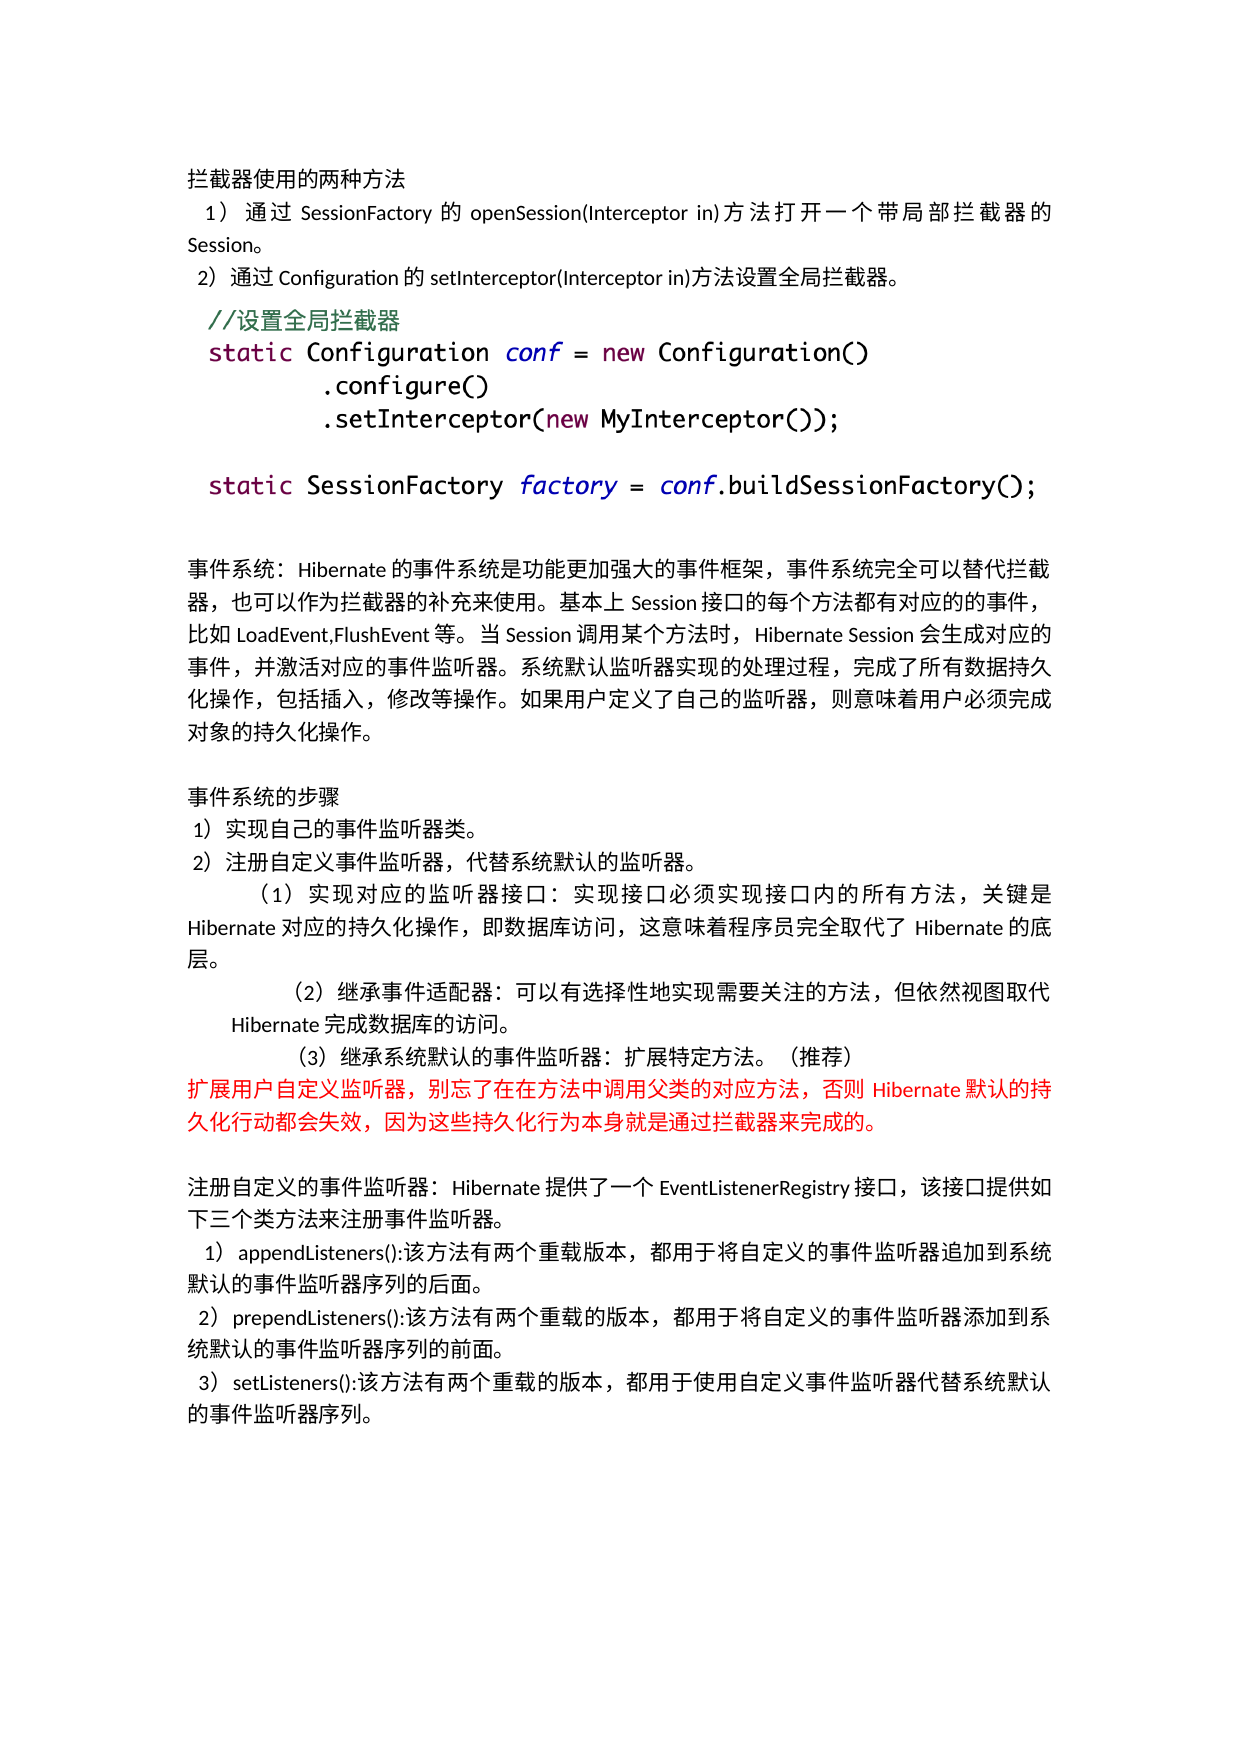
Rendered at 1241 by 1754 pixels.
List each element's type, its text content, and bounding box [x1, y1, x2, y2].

list 2）prependListeners():该方法有两个重载的版本，都用于将自定义的事件监听器添加到系统默认的事件监听器序列的前面。 [187, 1299, 1053, 1364]
list 1）通过SessionFactory的openSession(Interceptor in)方法打开一个带局部拦截器的Session。 [187, 194, 1053, 259]
picture [187, 292, 1052, 513]
list 事件系统的步骤 [187, 779, 1053, 812]
list 1）实现自己的事件监听器类。 [187, 812, 1053, 844]
list 扩展用户自定义监听器，别忘了在在方法中调用父类的对应方法，否则Hibernate默认的持久化行动都会失效，因为这些持久化行为本身就是通过拦截器来完成的。 [187, 1072, 1053, 1137]
list 2）通过Configuration的setInterceptor(Interceptor in)方法设置全局拦截器。 [187, 259, 1053, 292]
list （3）继承系统默认的事件监听器：扩展特定方法。（推荐） [231, 1039, 1053, 1072]
list （2）继承事件适配器：可以有选择性地实现需要关注的方法，但依然视图取代Hibernate完成数据库的访问。 [231, 974, 1053, 1039]
list 拦截器使用的两种方法 [187, 162, 1053, 194]
list 1）appendListeners():该方法有两个重载版本，都用于将自定义的事件监听器追加到系统默认的事件监听器序列的后面。 [187, 1234, 1053, 1299]
list 3）setListeners():该方法有两个重载的版本，都用于使用自定义事件监听器代替系统默认的事件监听器序列。 [187, 1364, 1053, 1429]
list （1）实现对应的监听器接口：实现接口必须实现接口内的所有方法，关键是Hibernate对应的持久化操作，即数据库访问，这意味着程序员完全取代了Hibernate的底层。 [187, 877, 1053, 974]
list 2）注册自定义事件监听器，代替系统默认的监听器。 [187, 844, 1053, 877]
list 注册自定义的事件监听器：Hibernate提供了一个EventListenerRegistry接口，该接口提供如下三个类方法来注册事件监听器。 [187, 1169, 1053, 1234]
list 事件系统：Hibernate的事件系统是功能更加强大的事件框架，事件系统完全可以替代拦截器，也可以作为拦截器的补充来使用。基本上Session接口的每个方法都有对应的的事件，比如LoadEvent,FlushEvent等。当Session调用某个方法时，Hibernate Session会生成对应的事件，并激活对应的事件监听器。系统默认监听器实现的处理过程，完成了所有数据持久化操作，包括插入，修改等操作。如果用户定义了自己的监听器，则意味着用户必须完成对象的持久化操作。 [187, 552, 1053, 747]
